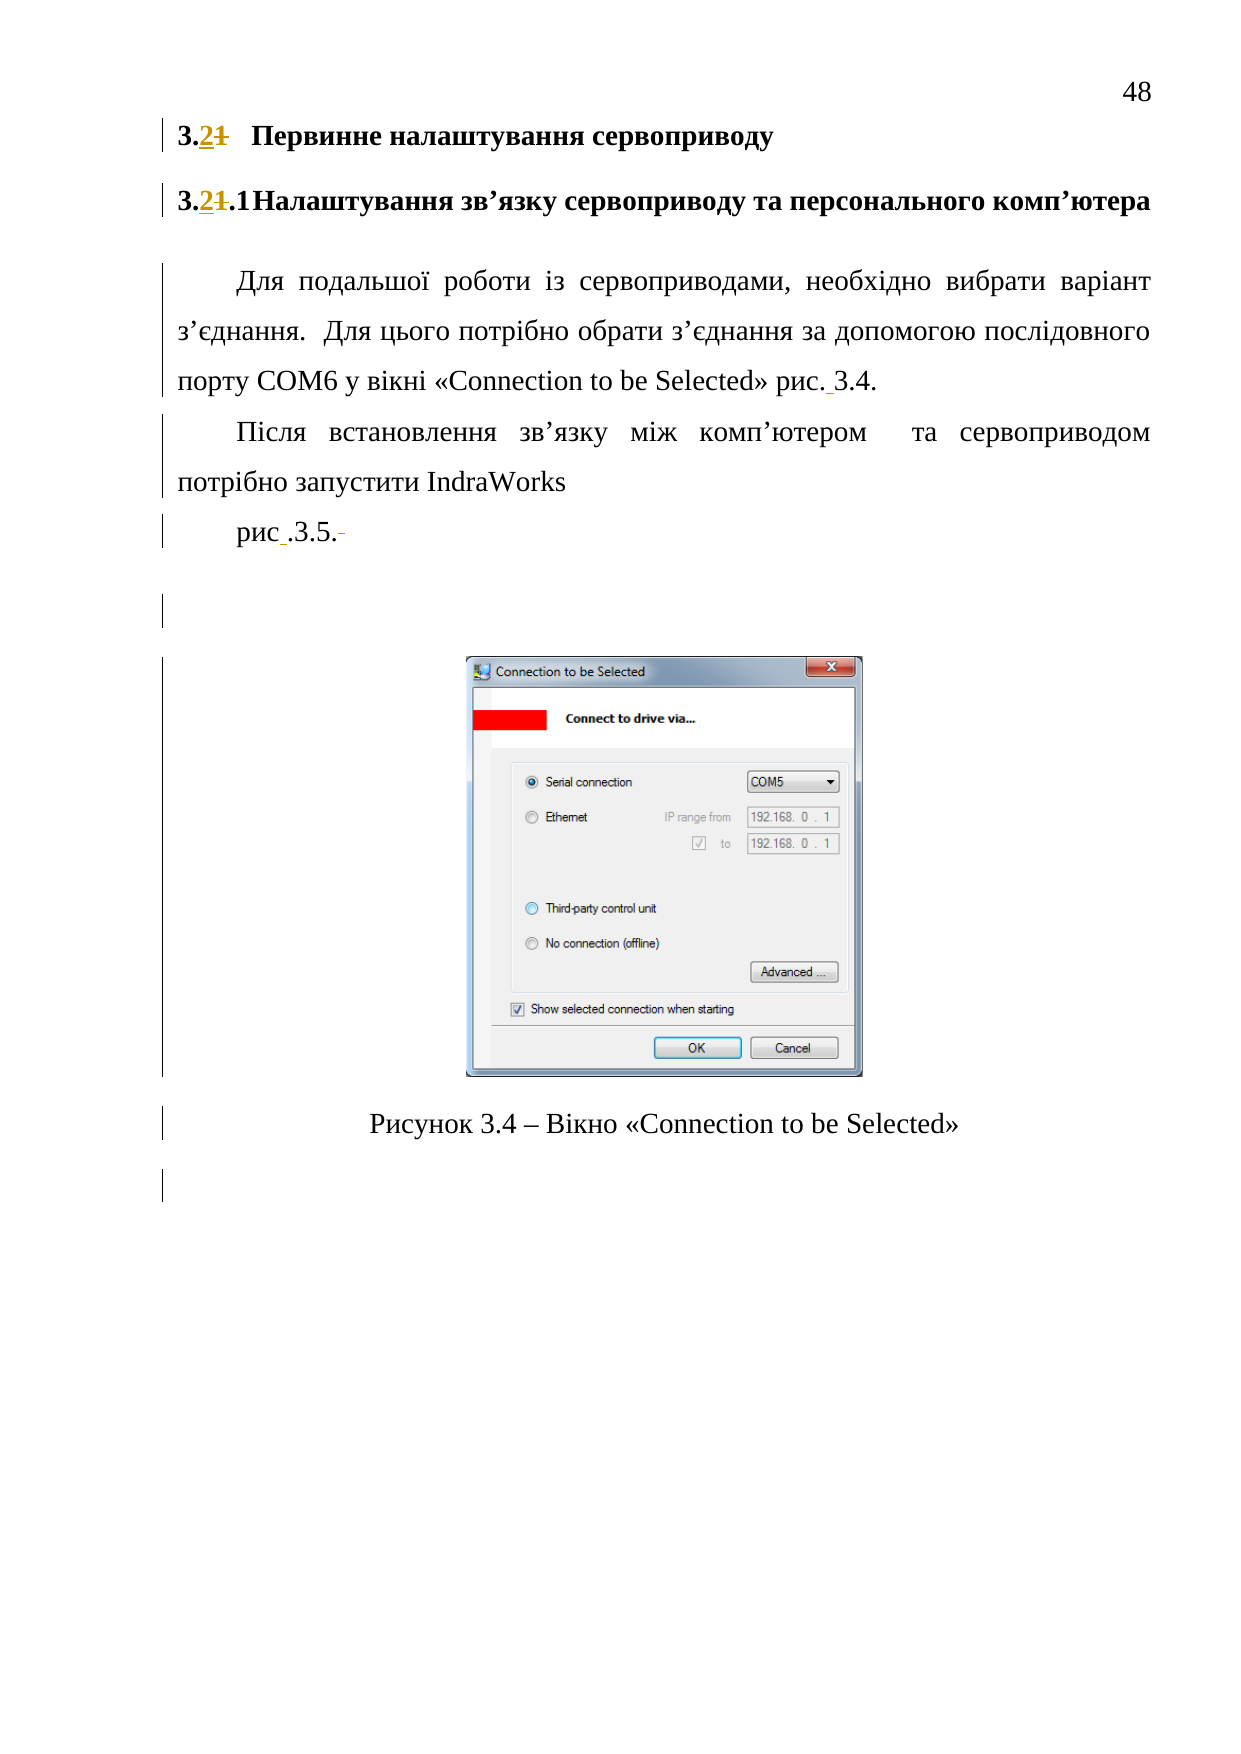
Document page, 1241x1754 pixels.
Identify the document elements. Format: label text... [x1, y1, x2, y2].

subtitle 3. Первинне налаштування сервоприводу [177, 118, 1152, 152]
text рис.3.5. [177, 514, 1152, 548]
text Після встановлення зв’язку між комп’ютером та сервоприводом потрібно запустити IndraWorks [177, 414, 1152, 498]
text Для подальшої роботи із сервоприводами, необхідно вибрати варіант з’єднання. Для цього потрібно обрати з’єднання за допомогою послідовного порту СОМ6 у вікні «Connection to be Selected» рис.3.4. [177, 263, 1152, 397]
subtitle 3..1 Налаштування зв’язку сервоприводу та персонального комп’ютера [177, 183, 1152, 217]
text Рисунок 3.4 – Вікно «Connection to be Selected» [177, 1106, 1152, 1139]
picture [466, 656, 863, 1077]
